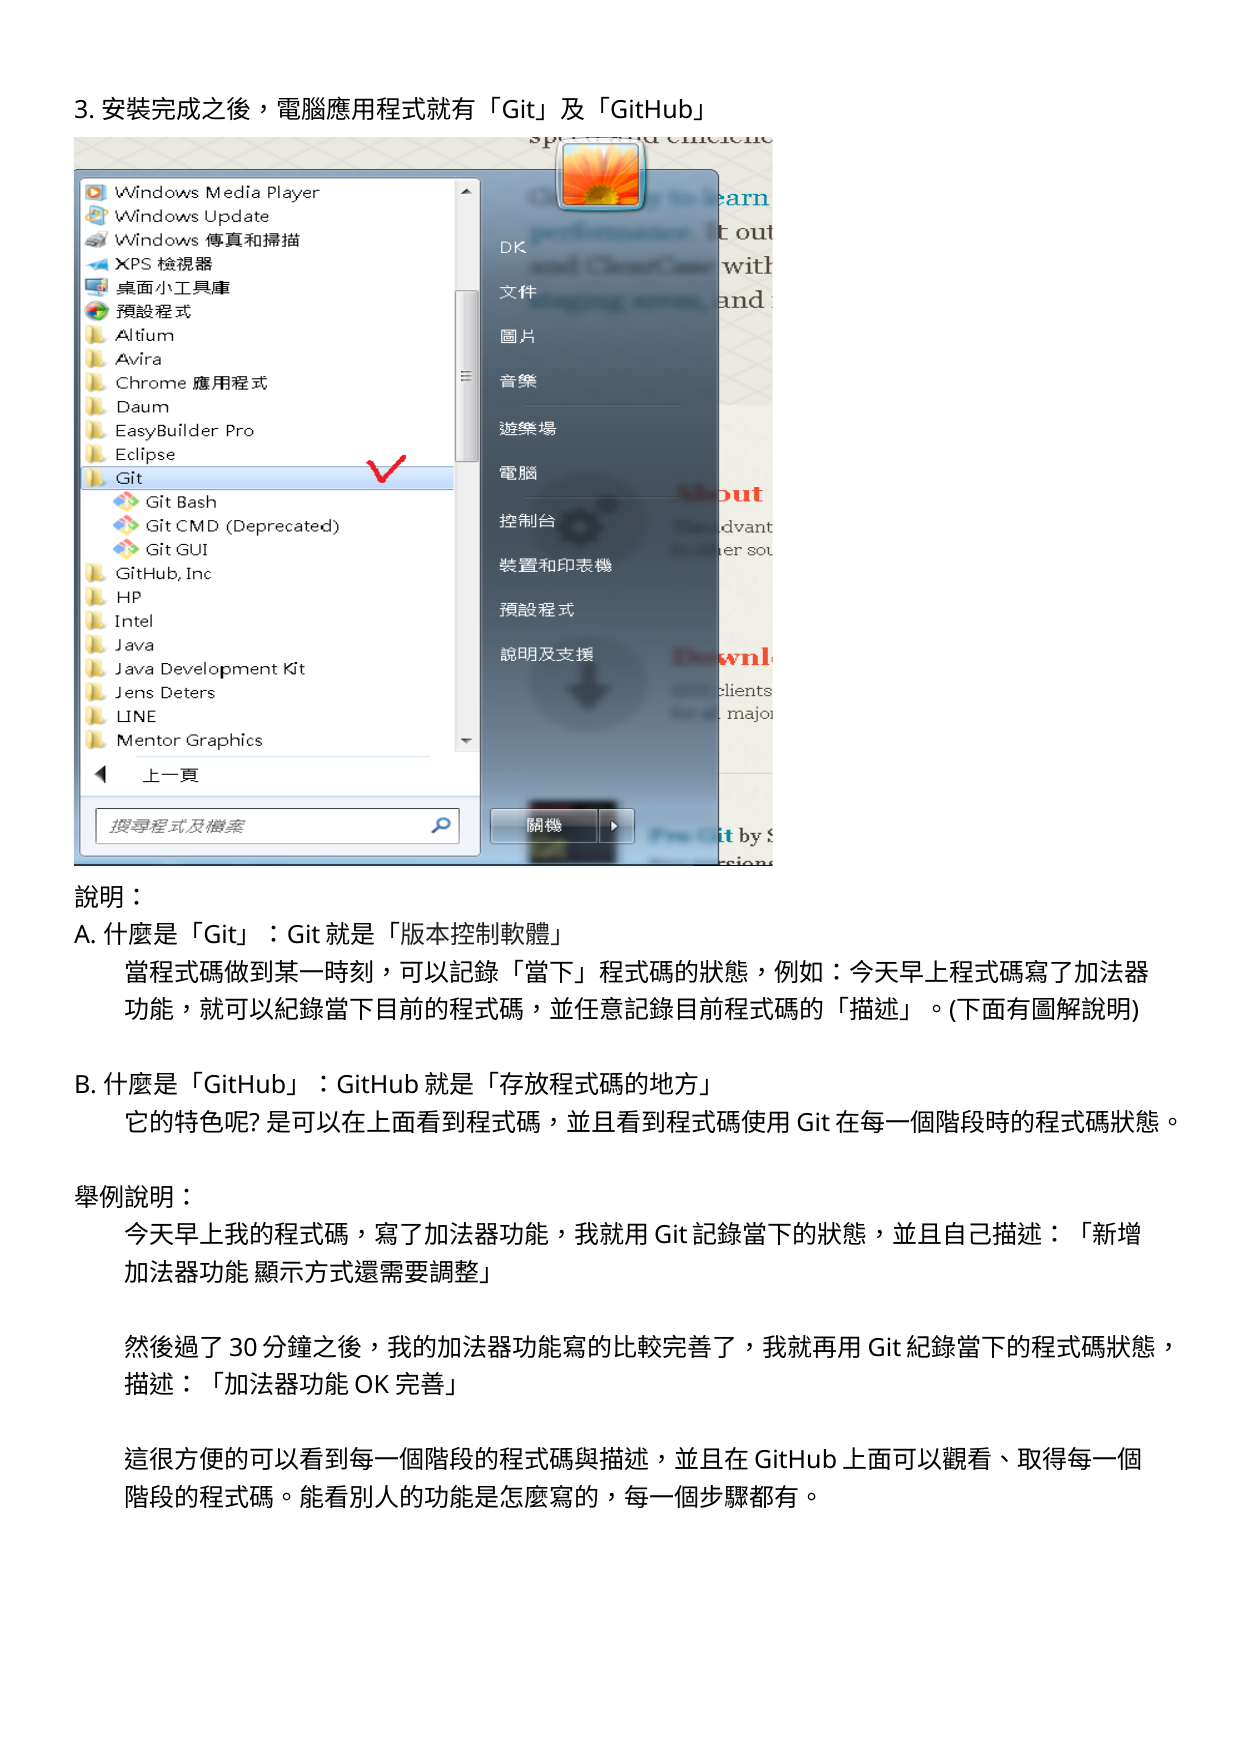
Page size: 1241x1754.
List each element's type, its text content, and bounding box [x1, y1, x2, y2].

picture [73, 137, 773, 866]
text 3. 安裝完成之後，電腦應用程式就有「Git」及「GitHub」 [74, 89, 1167, 126]
text 它的特色呢? 是可以在上面看到程式碼，並且看到程式碼使用Git在每一個階段時的程式碼狀態。 [124, 1101, 1167, 1139]
text B. 什麼是「GitHub」：GitHub就是「存放程式碼的地方」 [74, 1064, 1167, 1101]
text 然後過了30分鐘之後，我的加法器功能寫的比較完善了，我就再用Git紀錄當下的程式碼狀態，描述：「加法器功能OK 完善」 [124, 1326, 1167, 1401]
text 說明： [74, 876, 1167, 914]
text 今天早上我的程式碼，寫了加法器功能，我就用Git記錄當下的狀態，並且自己描述：「新增加法器功能 顯示方式還需要調整」 [124, 1214, 1167, 1289]
text A. 什麼是「Git」：Git就是「版本控制軟體」 [74, 914, 1167, 951]
text 舉例說明： [74, 1176, 1167, 1214]
text 當程式碼做到某一時刻，可以記錄「當下」程式碼的狀態，例如：今天早上程式碼寫了加法器功能，就可以紀錄當下目前的程式碼，並任意記錄目前程式碼的「描述」。(下面有圖解說明) [124, 951, 1167, 1026]
text 這很方便的可以看到每一個階段的程式碼與描述，並且在GitHub上面可以觀看、取得每一個階段的程式碼。能看別人的功能是怎麼寫的，每一個步驟都有。 [124, 1439, 1167, 1514]
